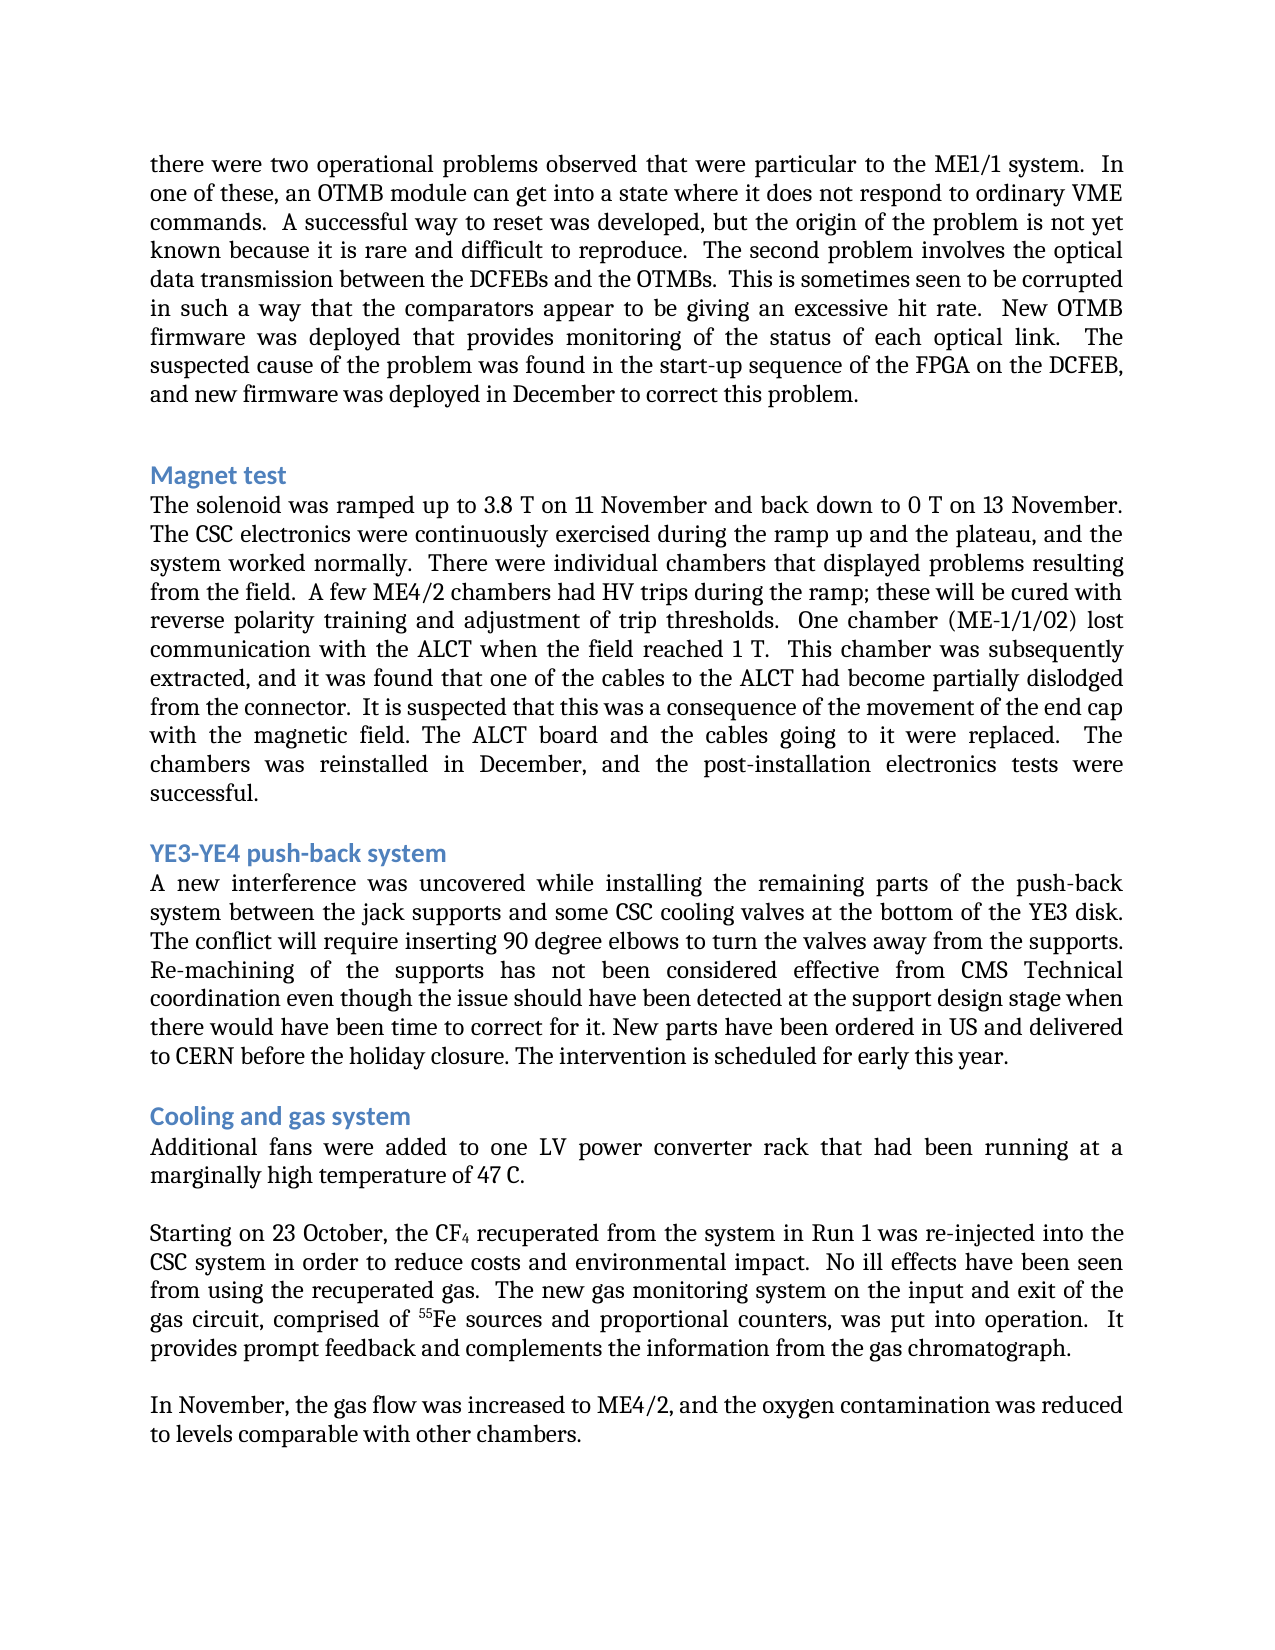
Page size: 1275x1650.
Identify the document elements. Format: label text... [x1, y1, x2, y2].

text A new interference was uncovered while installing the remaining parts of the push-back system between the jack supports and some CSC cooling valves at the bottom of the YE3 disk. The conflict will require inserting 90 degree elbows to turn the valves away from the supports. Re-machining of the supports has not been considered effective from CMS Technical coordination even though the issue should have been detected at the support design stage when there would have been time to correct for it. New parts have been ordered in US and delivered to CERN before the holiday closure. The intervention is scheduled for early this year. [150, 869, 1125, 1071]
text The solenoid was ramped up to 3.8 T on 11 November and back down to 0 T on 13 November. The CSC electronics were continuously exercised during the ramp up and the plateau, and the system worked normally. There were individual chambers that displayed problems resulting from the field. A few ME4/2 chambers had HV trips during the ramp; these will be cured with reverse polarity training and adjustment of trip thresholds. One chamber (ME-1/1/02) lost communication with the ALCT when the field reached 1 T. This chamber was subsequently extracted, and it was found that one of the cables to the ALCT had become partially dislodged from the connector. It is suspected that this was a consequence of the movement of the end cap with the magnetic field. The ALCT board and the cables going to it were replaced. The chambers was reinstalled in December, and the post-installation electronics tests were successful. [150, 491, 1125, 808]
text Additional fans were added to one LV power converter rack that had been running at a marginally high temperature of 47 C. [150, 1132, 1125, 1190]
subtitle Magnet test [150, 458, 1125, 491]
text YE3-YE4 push-back system [150, 836, 1125, 869]
text Starting on 23 October, the CF4 recuperated from the system in Run 1 was re-injected into the CSC system in order to reduce costs and environmental impact. No ill effects have been seen from using the recuperated gas. The new gas monitoring system on the input and exit of the gas circuit, comprised of 55Fe sources and proportional counters, was put into operation. It provides prompt feedback and complements the information from the gas chromatograph. [150, 1219, 1125, 1362]
text In November, the gas flow was increased to ME4/2, and the oxygen contamination was reduced to levels comparable with other chambers. [150, 1391, 1125, 1449]
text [150, 150, 1125, 409]
text Cooling and gas system [150, 1099, 1125, 1132]
